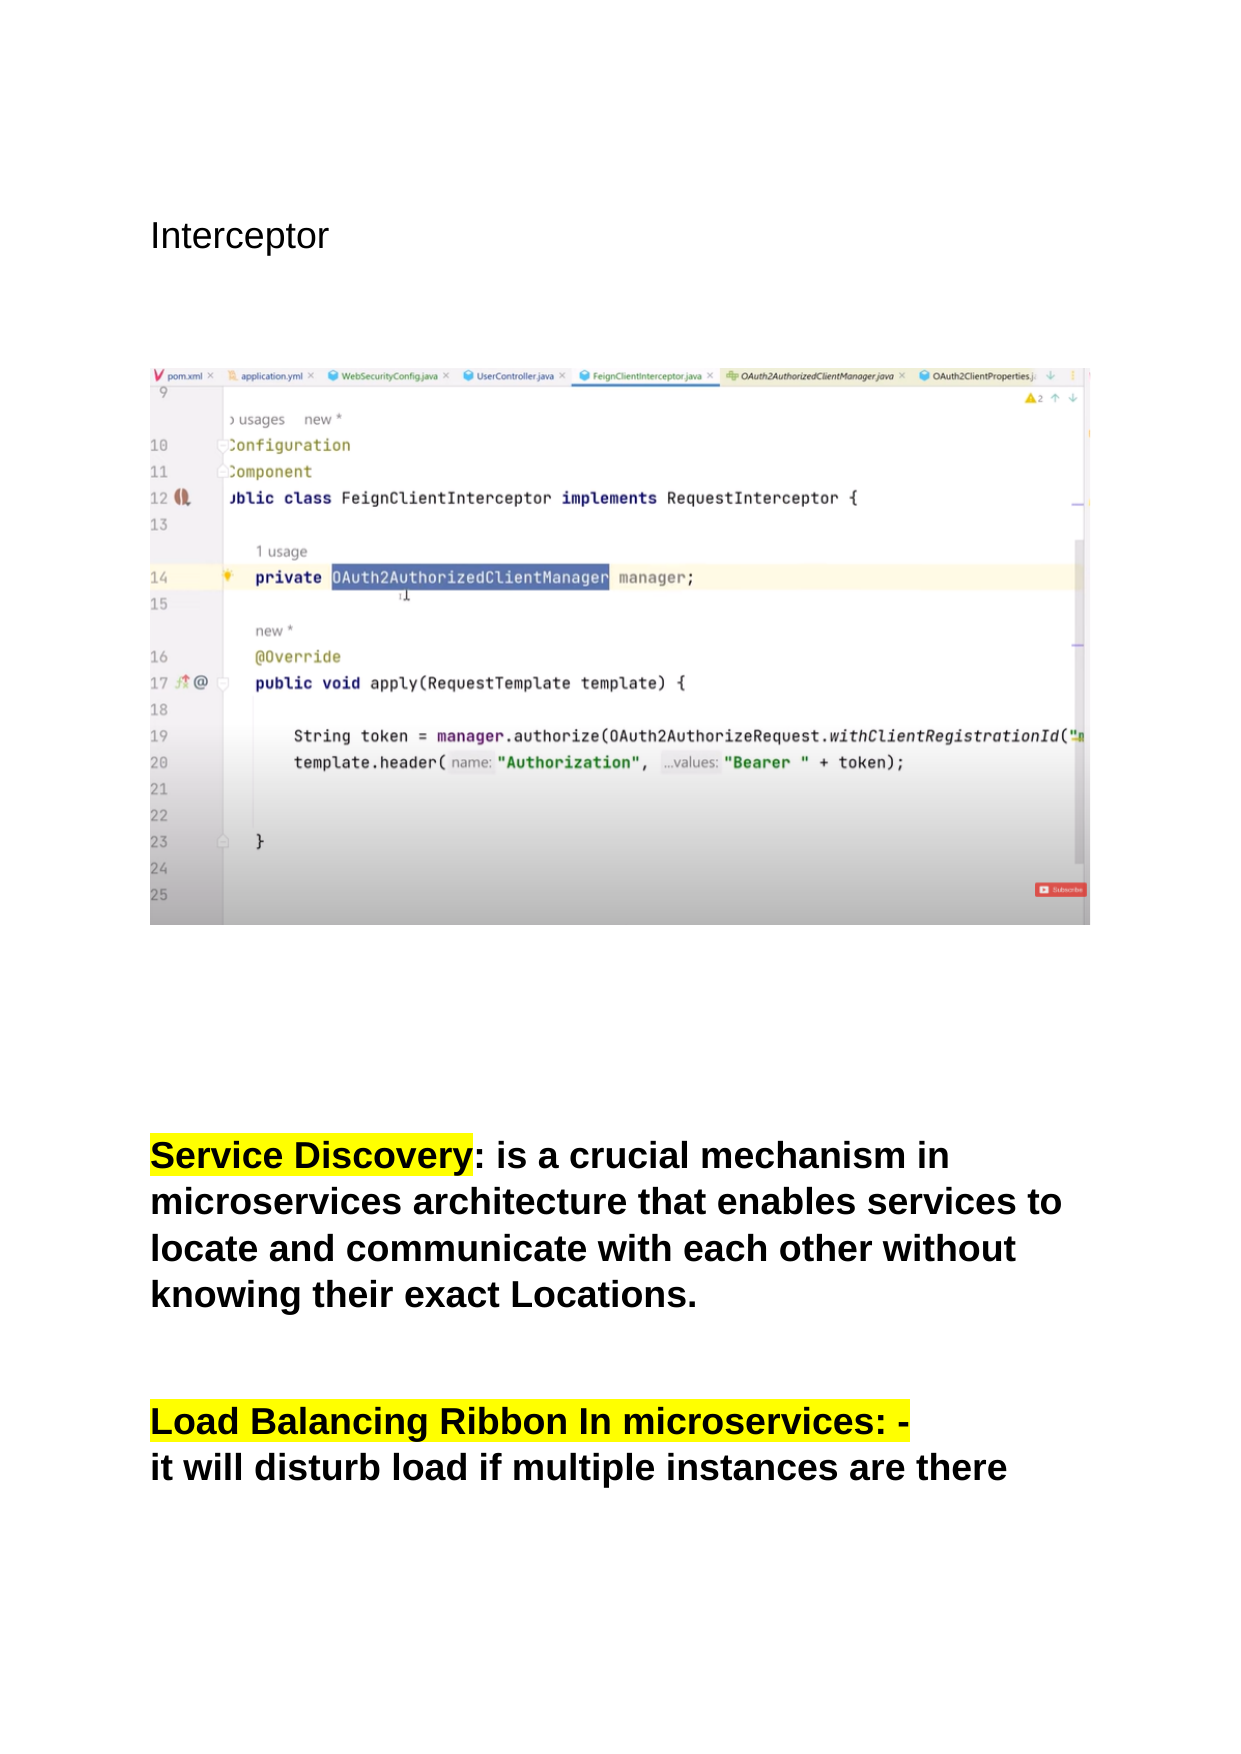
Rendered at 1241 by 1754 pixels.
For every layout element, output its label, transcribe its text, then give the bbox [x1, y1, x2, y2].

text Interceptor [150, 213, 1090, 256]
text Load Balancing Ribbon In microservices: - it will disturb load if multiple instances are there [150, 1399, 1090, 1489]
text Service Discovery: is a crucial mechanism in microservices architecture that enables services to locate and communicate with each other without knowing their exact Locations. [150, 1133, 1090, 1316]
picture [150, 368, 1091, 925]
